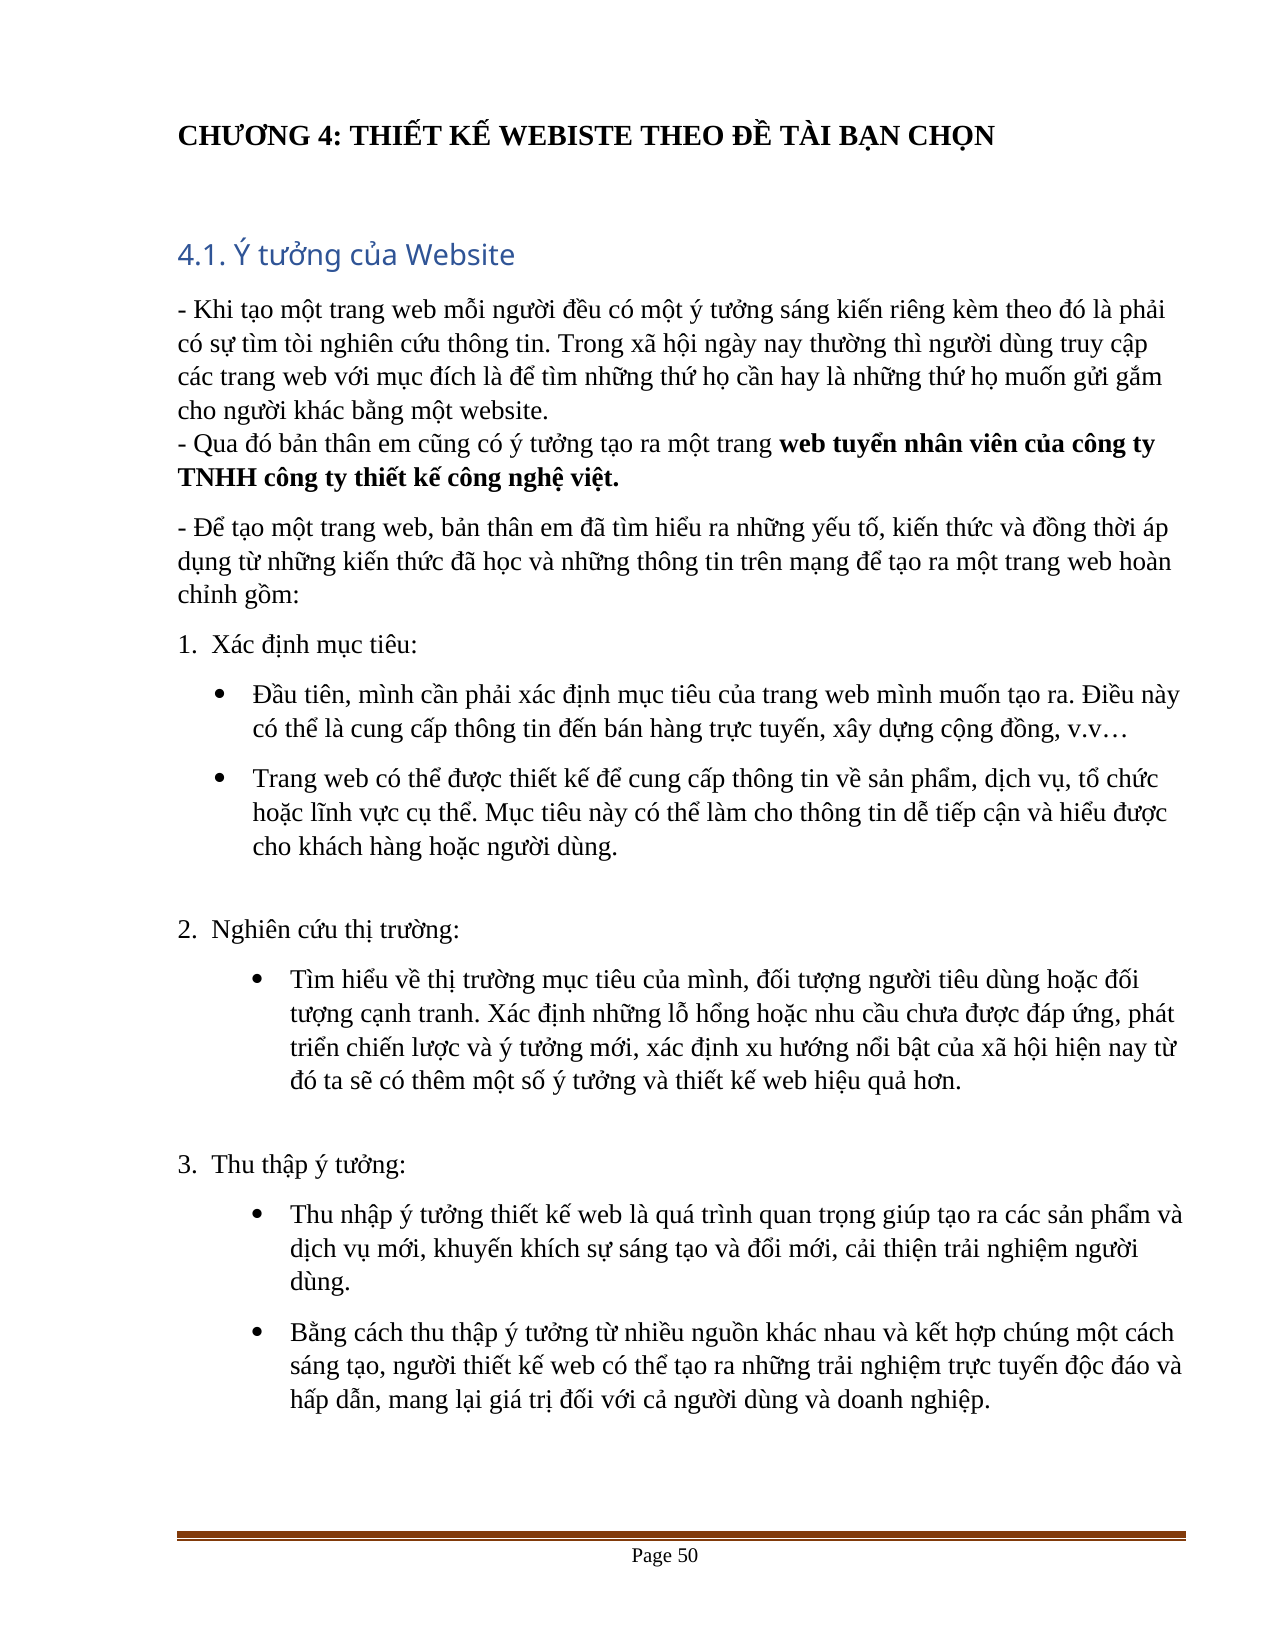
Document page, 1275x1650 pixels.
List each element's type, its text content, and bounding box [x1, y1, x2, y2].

list Đầu tiên, mình cần phải xác định mục tiêu của trang web mình muốn tạo ra. Điều này có thể là cung cấp thông tin đến bán hàng trực tuyến, xây dựng cộng đồng, v.v… [215, 679, 1186, 743]
text 2. Nghiên cứu thị trường: [177, 880, 1186, 944]
text 3. Thu thập ý tưởng: [177, 1114, 1186, 1179]
list Trang web có thể được thiết kế để cung cấp thông tin về sản phẩm, dịch vụ, tổ chức hoặc lĩnh vực cụ thể. Mục tiêu này có thể làm cho thông tin dễ tiếp cận và hiểu được cho khách hàng hoặc người dùng. [215, 762, 1186, 861]
list Tìm hiểu về thị trường mục tiêu của mình, đối tượng người tiêu dùng hoặc đối tượng cạnh tranh. Xác định những lỗ hổng hoặc nhu cầu chưa được đáp ứng, phát triển chiến lược và ý tưởng mới, xác định xu hướng nổi bật của xã hội hiện nay từ đó ta sẽ có thêm một số ý tưởng và thiết kế web hiệu quả hơn. [252, 964, 1186, 1096]
list Bằng cách thu thập ý tưởng từ nhiều nguồn khác nhau và kết hợp chúng một cách sáng tạo, người thiết kế web có thể tạo ra những trải nghiệm trực tuyến độc đáo và hấp dẫn, mang lại giá trị đối với cả người dùng và doanh nghiệp. [252, 1316, 1186, 1414]
text 1. Xác định mục tiêu: [177, 628, 1186, 659]
text - Để tạo một trang web, bản thân em đã tìm hiểu ra những yếu tố, kiến thức và đồng thời áp dụng từ những kiến thức đã học và những thông tin trên mạng để tạo ra một trang web hoàn chỉnh gồm: [177, 511, 1186, 609]
subtitle Tích hợp CSS3 vào quy trình phát triển không chỉ giúp tạo ra giao diện đẹp và hiệu quả mà còn giảm sự phụ thuộc vào hình ảnh và JavaScript. Điều này mang lại trang web nhanh chóng, nhẹ nhàng, và dễ bảo trì. CSS3 không chỉ là một cải tiến về tính năng mà còn là một công cụ quan trọng giúp xây dựng trải nghiệm người dùng tốt hơn trong thế giới ngày nay của Internet.CHƯƠNG 4: THIẾT KẾ WEBISTE THEO ĐỀ TÀI BẠN CHỌN [177, 118, 1186, 152]
list Thu nhập ý tưởng thiết kế web là quá trình quan trọng giúp tạo ra các sản phẩm và dịch vụ mới, khuyến khích sự sáng tạo và đổi mới, cải thiện trải nghiệm người dùng. [252, 1198, 1186, 1297]
subtitle 4.1. Ý tưởng của Website [177, 234, 1186, 273]
text - Khi tạo một trang web mỗi người đều có một ý tưởng sáng kiến riêng kèm theo đó là phải có sự tìm tòi nghiên cứu thông tin. Trong xã hội ngày nay thường thì người dùng truy cập các trang web với mục đích là để tìm những thứ họ cần hay là những thứ họ muốn gửi gắm cho người khác bằng một website. - Qua đó bản thân em cũng có ý tưởng tạo ra một trang web tuyển nhân viên của công ty TNHH công ty thiết kế công nghệ việt. [177, 293, 1186, 492]
